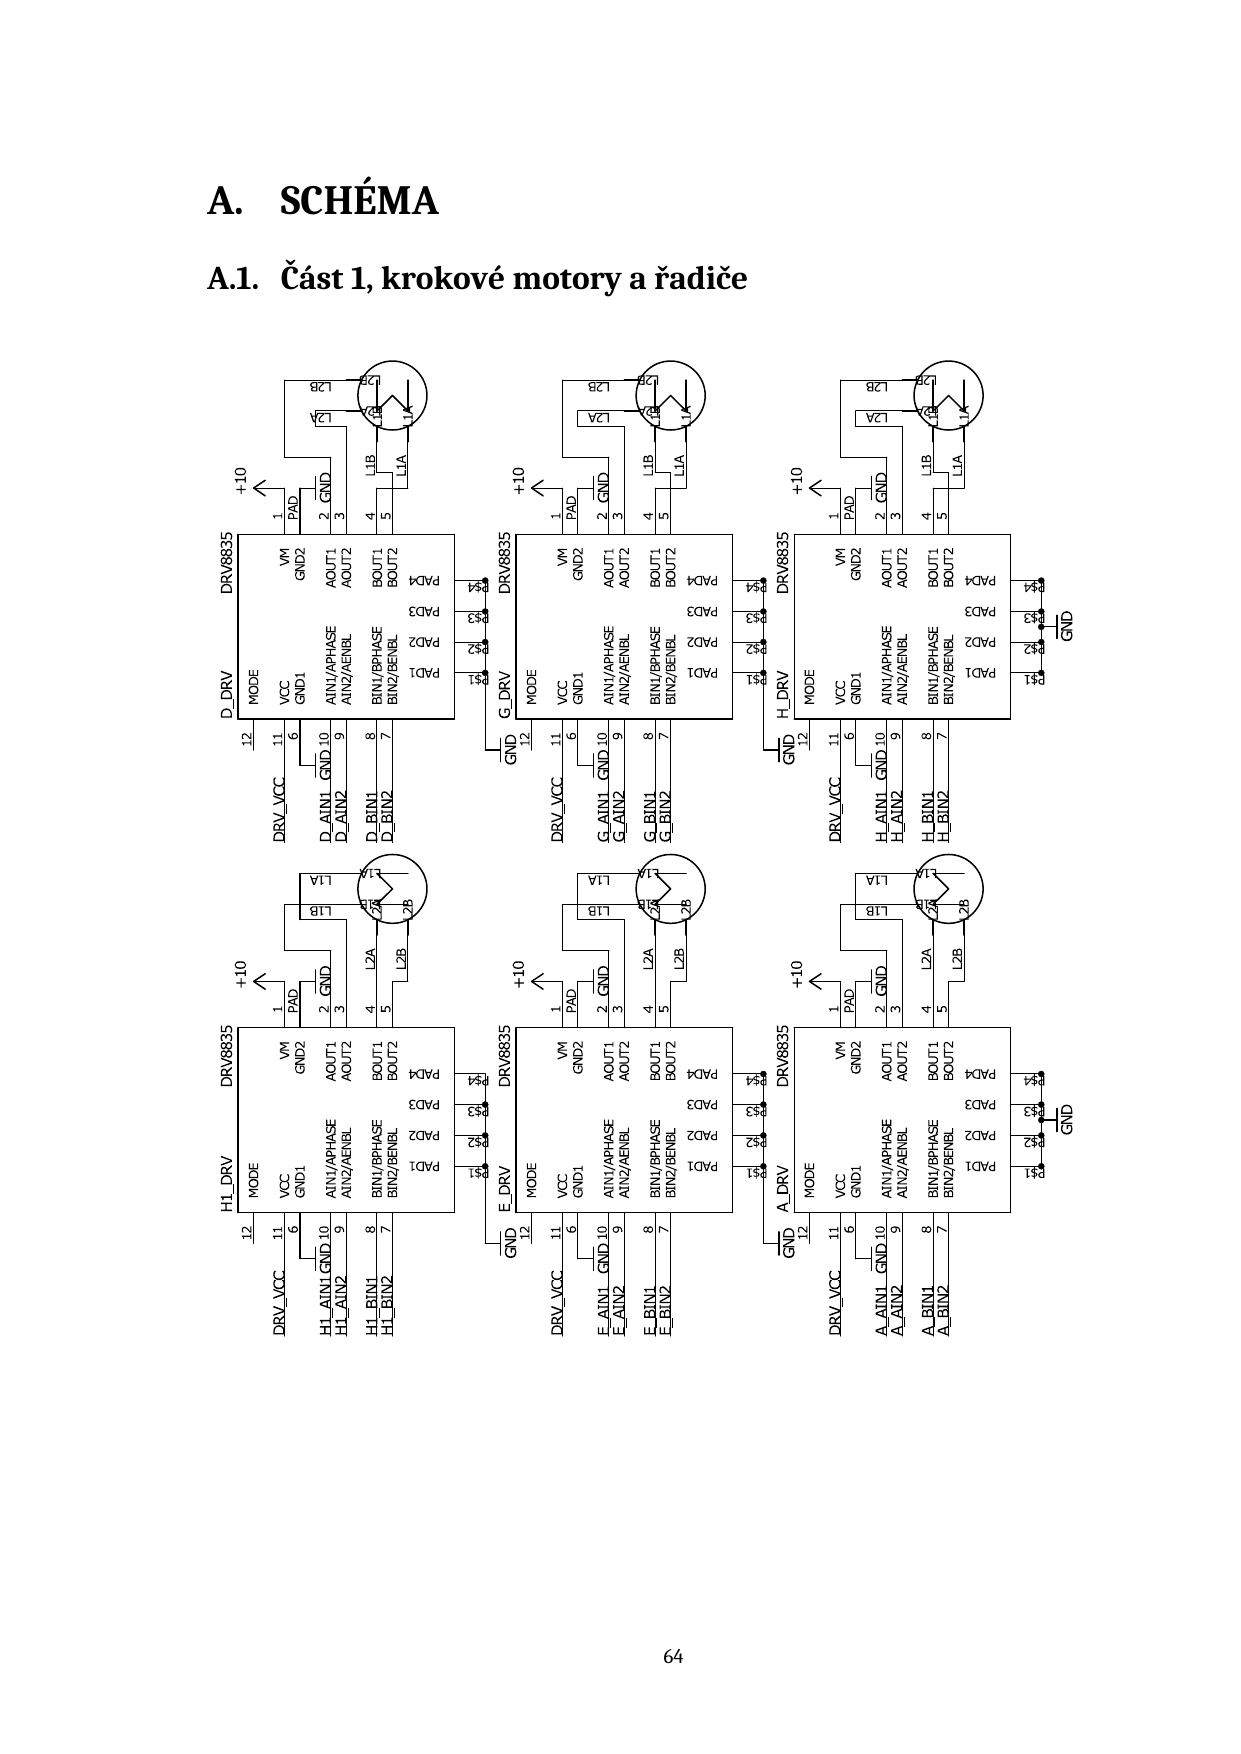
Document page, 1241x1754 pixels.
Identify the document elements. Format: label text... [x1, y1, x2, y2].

text Schéma [207, 177, 1092, 225]
text Část 1, krokové motory a řadiče [207, 260, 1092, 298]
